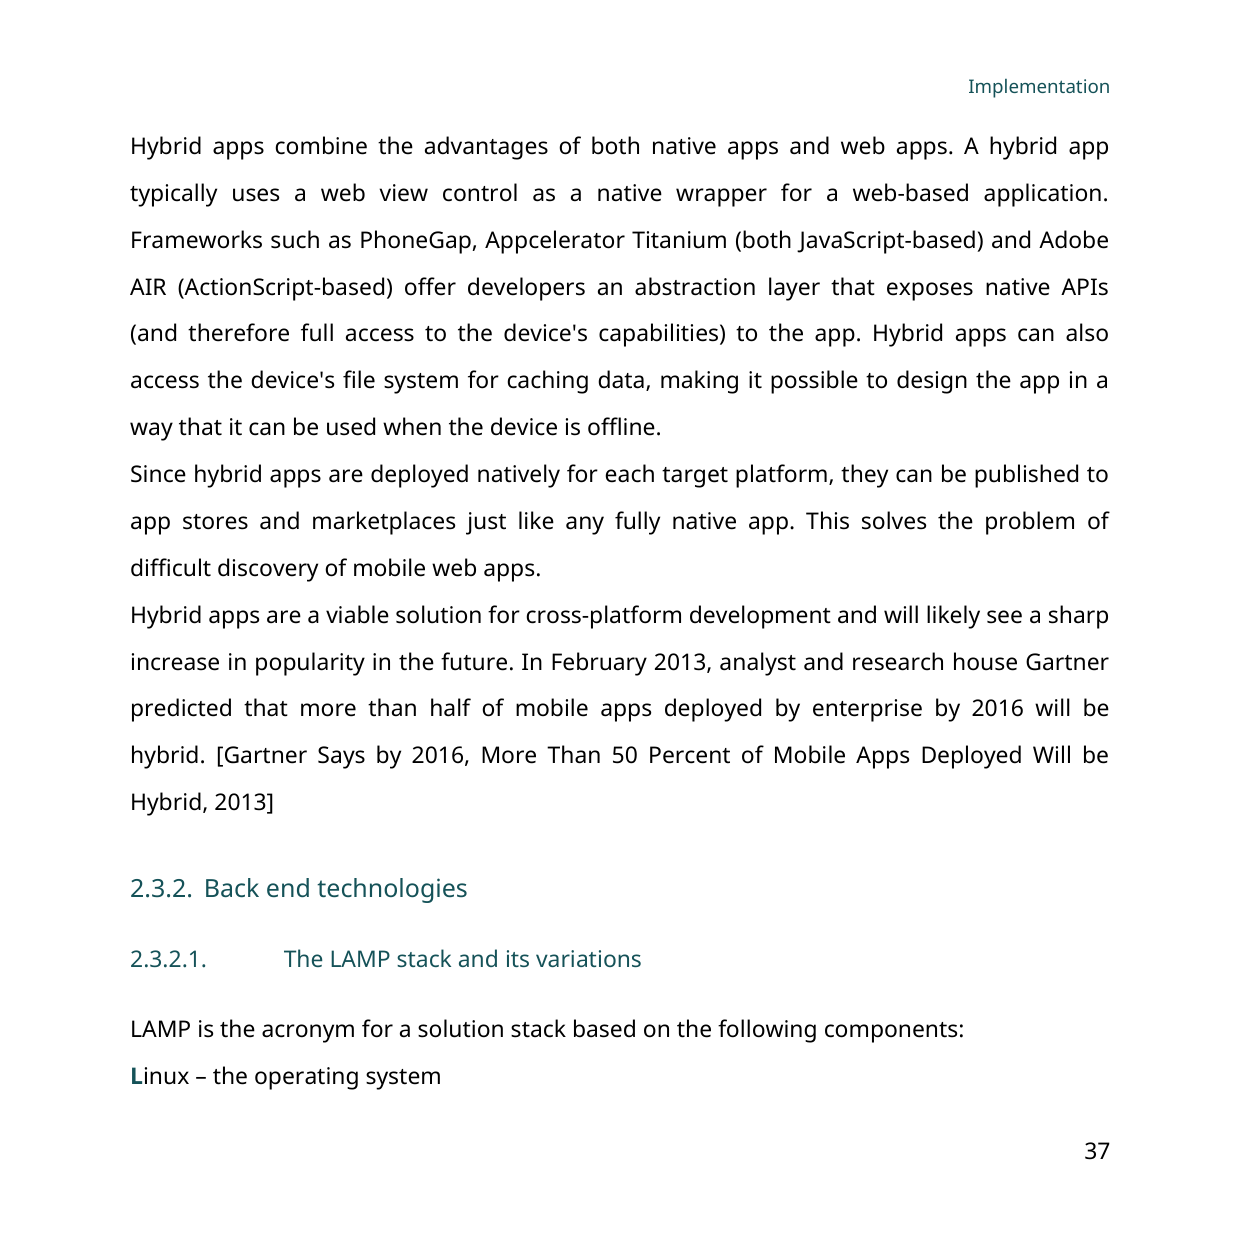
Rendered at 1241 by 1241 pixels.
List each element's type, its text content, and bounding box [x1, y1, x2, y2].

text Linux – the operating system [130, 1059, 1110, 1091]
text Since hybrid apps are deployed natively for each target platform, they can be published to app stores and marketplaces just like any fully native app. This solves the problem of difficult discovery of mobile web apps. [130, 458, 1110, 583]
text Hybrid apps combine the advantages of both native apps and web apps. A hybrid app typically uses a web view control as a native wrapper for a web-based application. Frameworks such as PhoneGap, Appcelerator Titanium (both JavaScript-based) and Adobe AIR (ActionScript-based) offer developers an abstraction layer that exposes native APIs (and therefore full access to the device's capabilities) to the app. Hybrid apps can also access the device's file system for caching data, making it possible to design the app in a way that it can be used when the device is offline. [130, 130, 1110, 442]
subtitle The LAMP stack and its variations [130, 943, 1110, 974]
subtitle Back end technologies [130, 871, 1110, 905]
text LAMP is the acronym for a solution stack based on the following components: [130, 1013, 1110, 1044]
text Hybrid apps are a viable solution for cross-platform development and will likely see a sharp increase in popularity in the future. In February 2013, analyst and research house Gartner predicted that more than half of mobile apps deployed by enterprise by 2016 will be hybrid. [130, 599, 1110, 817]
